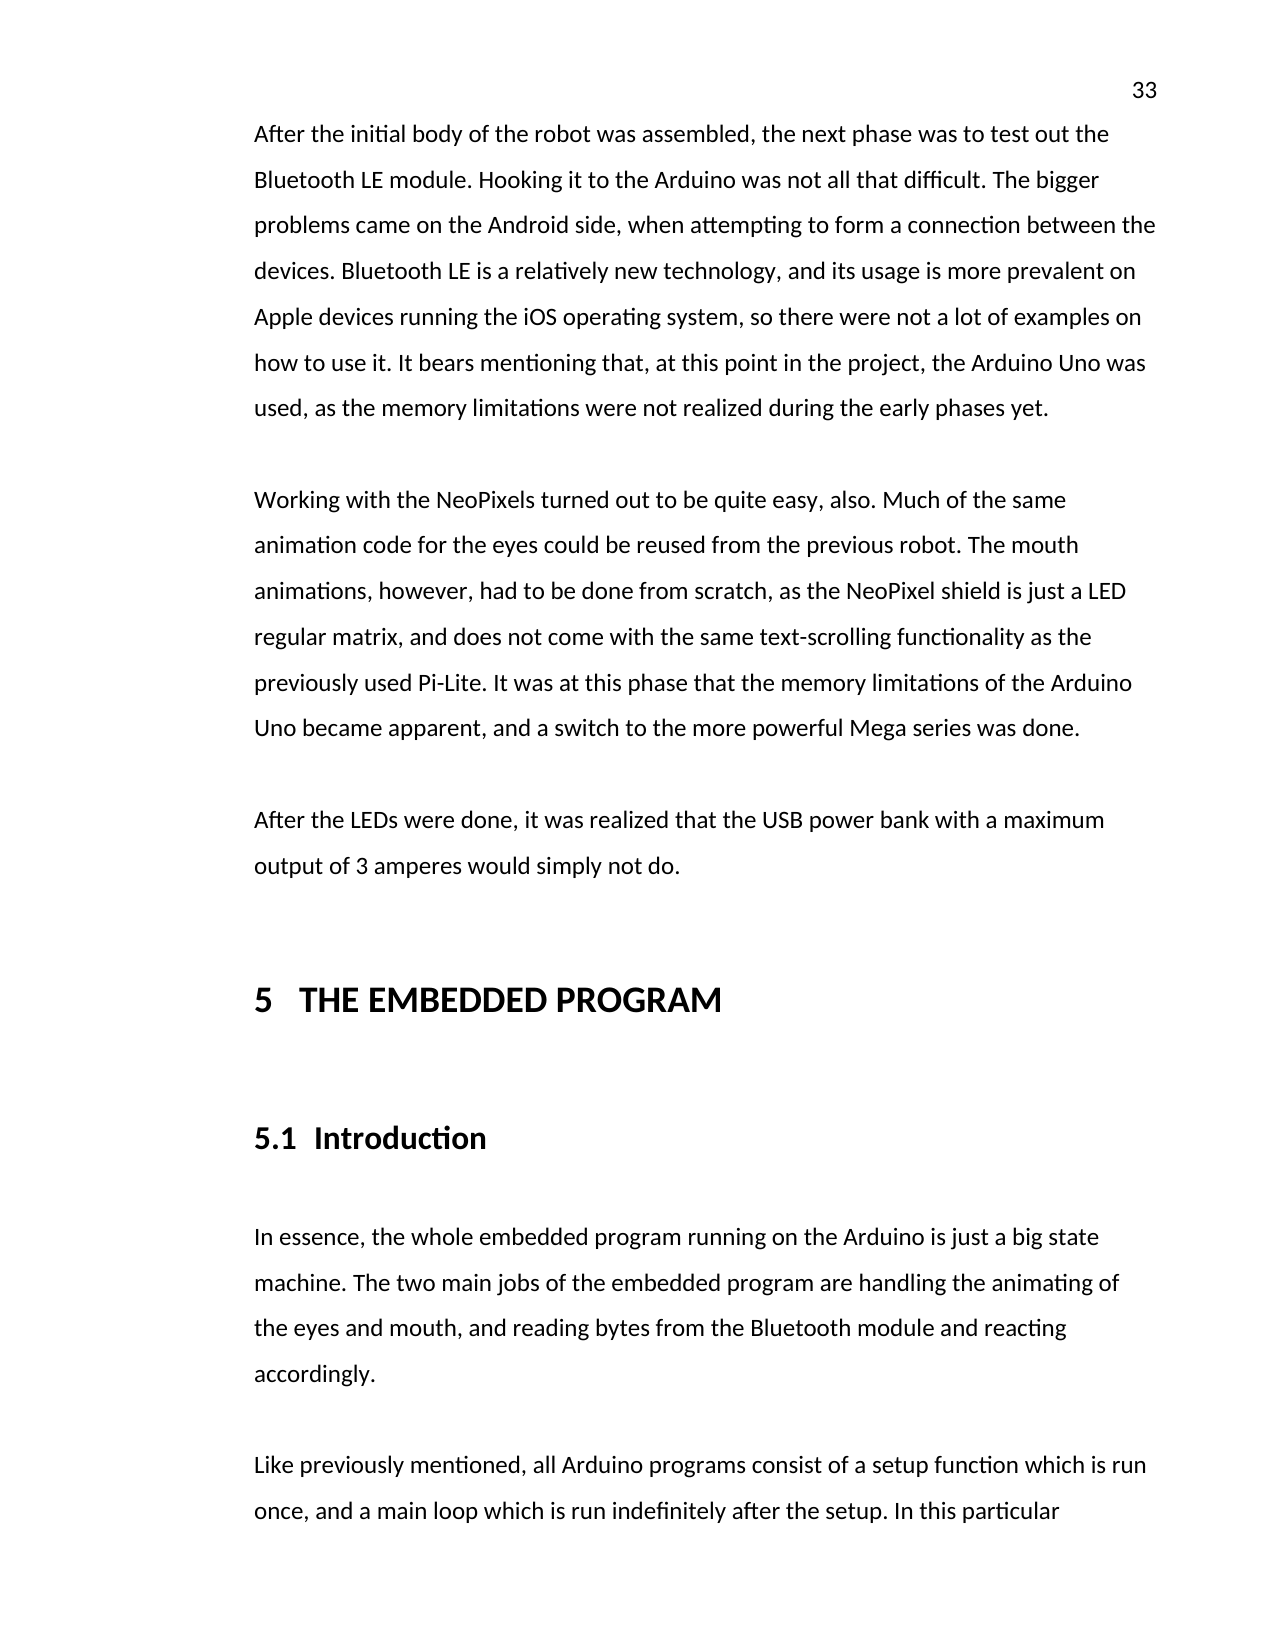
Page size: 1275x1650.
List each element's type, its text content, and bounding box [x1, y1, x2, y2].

subtitle The embedded program [254, 976, 1157, 1022]
text After the LEDs were done, it was realized that the USB power bank with a maximum output of 3 amperes would simply not do. [254, 804, 1157, 880]
text Working with the NeoPixels turned out to be quite easy, also. Much of the same animation code for the eyes could be reused from the previous robot. The mouth animations, however, had to be done from scratch, as the NeoPixel shield is just a LED regular matrix, and does not come with the same text-scrolling functionality as the previously used Pi-Lite. It was at this phase that the memory limitations of the Arduino Uno became apparent, and a switch to the more powerful Mega series was done. [254, 484, 1157, 743]
text In essence, the whole embedded program running on the Arduino is just a big state machine. The two main jobs of the embedded program are handling the animating of the eyes and mouth, and reading bytes from the Bluetooth module and reacting accordingly. [254, 1221, 1157, 1389]
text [254, 1450, 1157, 1526]
text After the initial body of the robot was assembled, the next phase was to test out the Bluetooth LE module. Hooking it to the Arduino was not all that difficult. The bigger problems came on the Android side, when attempting to form a connection between the devices. Bluetooth LE is a relatively new technology, and its usage is more prevalent on Apple devices running the iOS operating system, so there were not a lot of examples on how to use it. It bears mentioning that, at this point in the project, the Arduino Uno was used, as the memory limitations were not realized during the early phases yet. [254, 118, 1157, 423]
subtitle Introduction [254, 1117, 1157, 1158]
